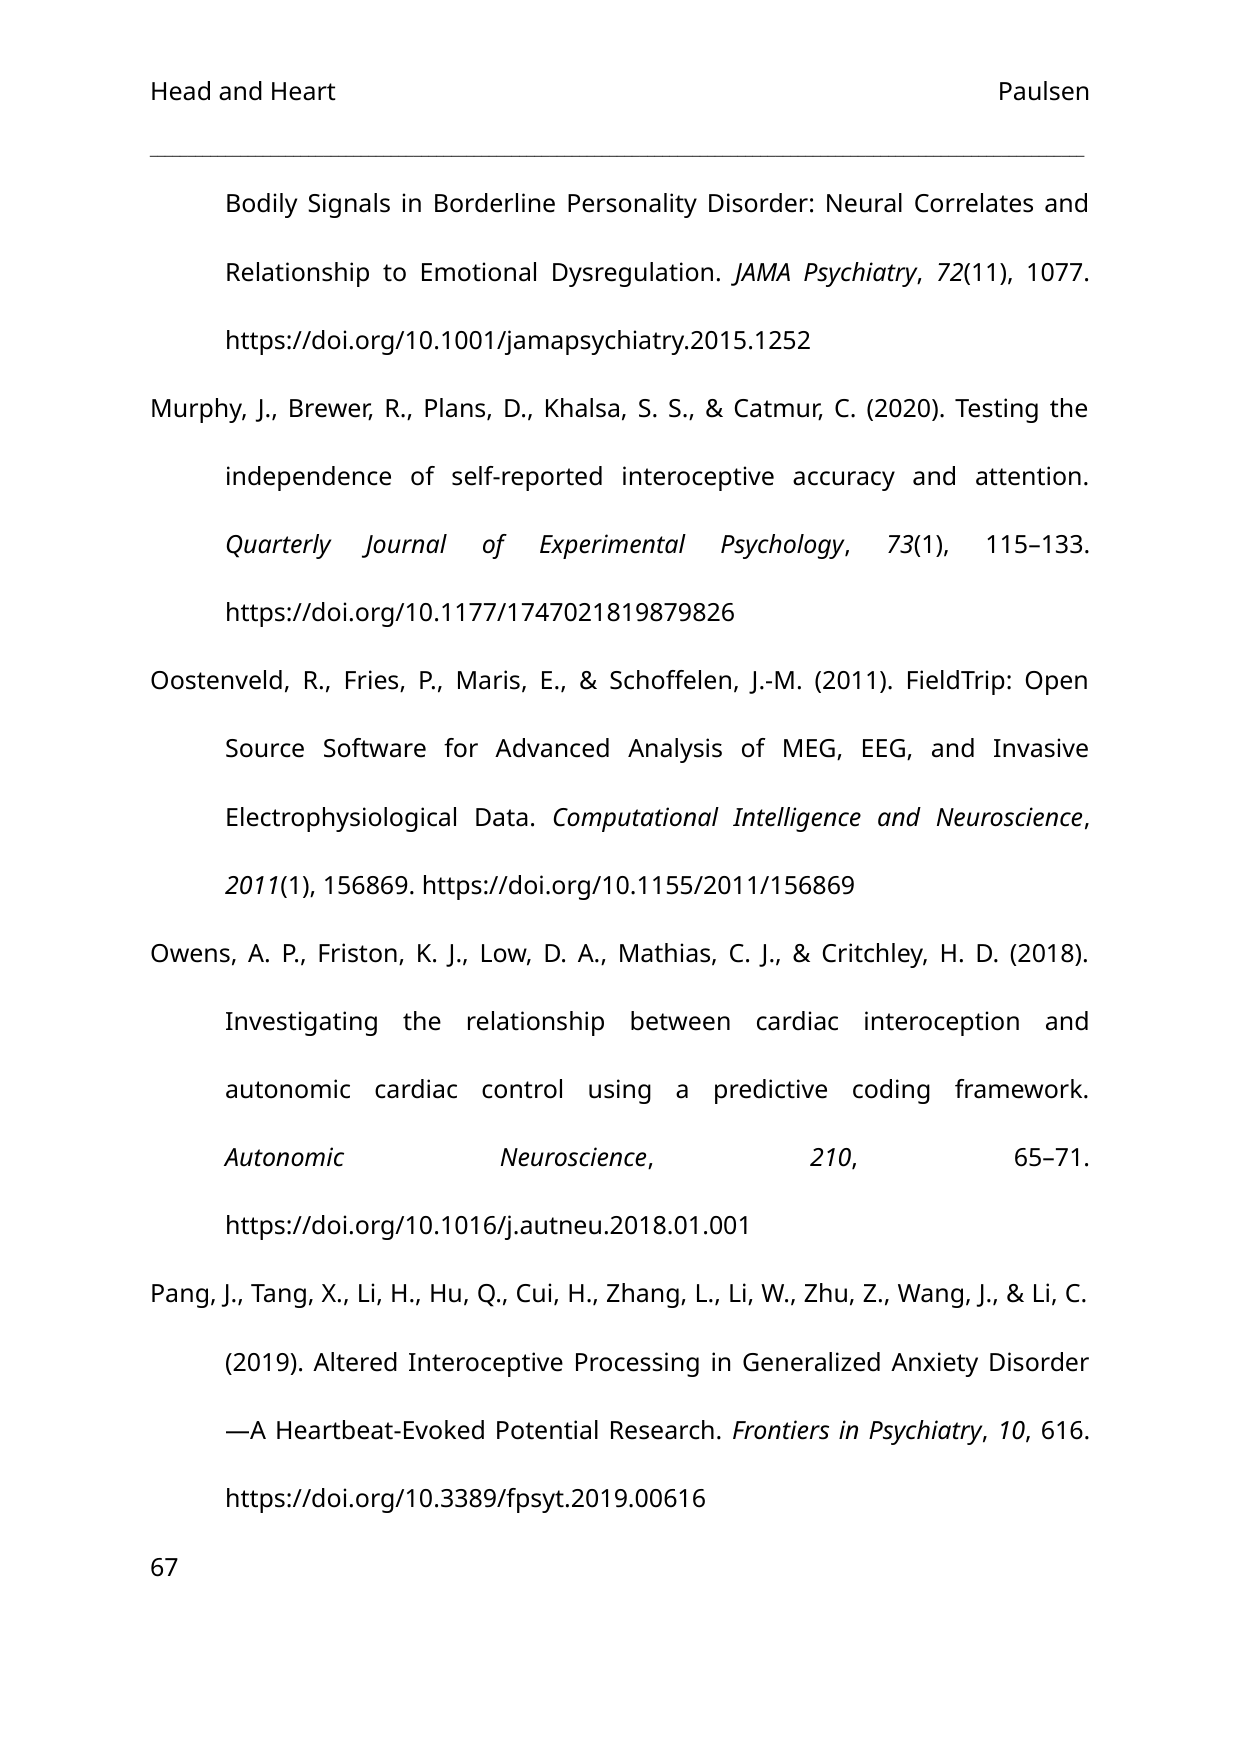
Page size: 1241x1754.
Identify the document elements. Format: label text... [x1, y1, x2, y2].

text Owens, A. P., Friston, K. J., Low, D. A., Mathias, C. J., & Critchley, H. D. (2018). Investigating the relationship between cardiac interoception and autonomic cardiac control using a predictive coding framework. Autonomic Neuroscience, 210, 65–71. https://doi.org/10.1016/j.autneu.2018.01.001 [150, 935, 1090, 1242]
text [150, 186, 1090, 356]
text Pang, J., Tang, X., Li, H., Hu, Q., Cui, H., Zhang, L., Li, W., Zhu, Z., Wang, J., & Li, C. (2019). Altered Interoceptive Processing in Generalized Anxiety Disorder—A Heartbeat-Evoked Potential Research. Frontiers in Psychiatry, 10, 616. https://doi.org/10.3389/fpsyt.2019.00616 [150, 1276, 1090, 1514]
text Oostenveld, R., Fries, P., Maris, E., & Schoffelen, J.-M. (2011). FieldTrip: Open Source Software for Advanced Analysis of MEG, EEG, and Invasive Electrophysiological Data. Computational Intelligence and Neuroscience, 2011(1), 156869. https://doi.org/10.1155/2011/156869 [150, 663, 1090, 901]
text Murphy, J., Brewer, R., Plans, D., Khalsa, S. S., & Catmur, C. (2020). Testing the independence of self-reported interoceptive accuracy and attention. Quarterly Journal of Experimental Psychology, 73(1), 115–133. https://doi.org/10.1177/1747021819879826 [150, 390, 1090, 629]
